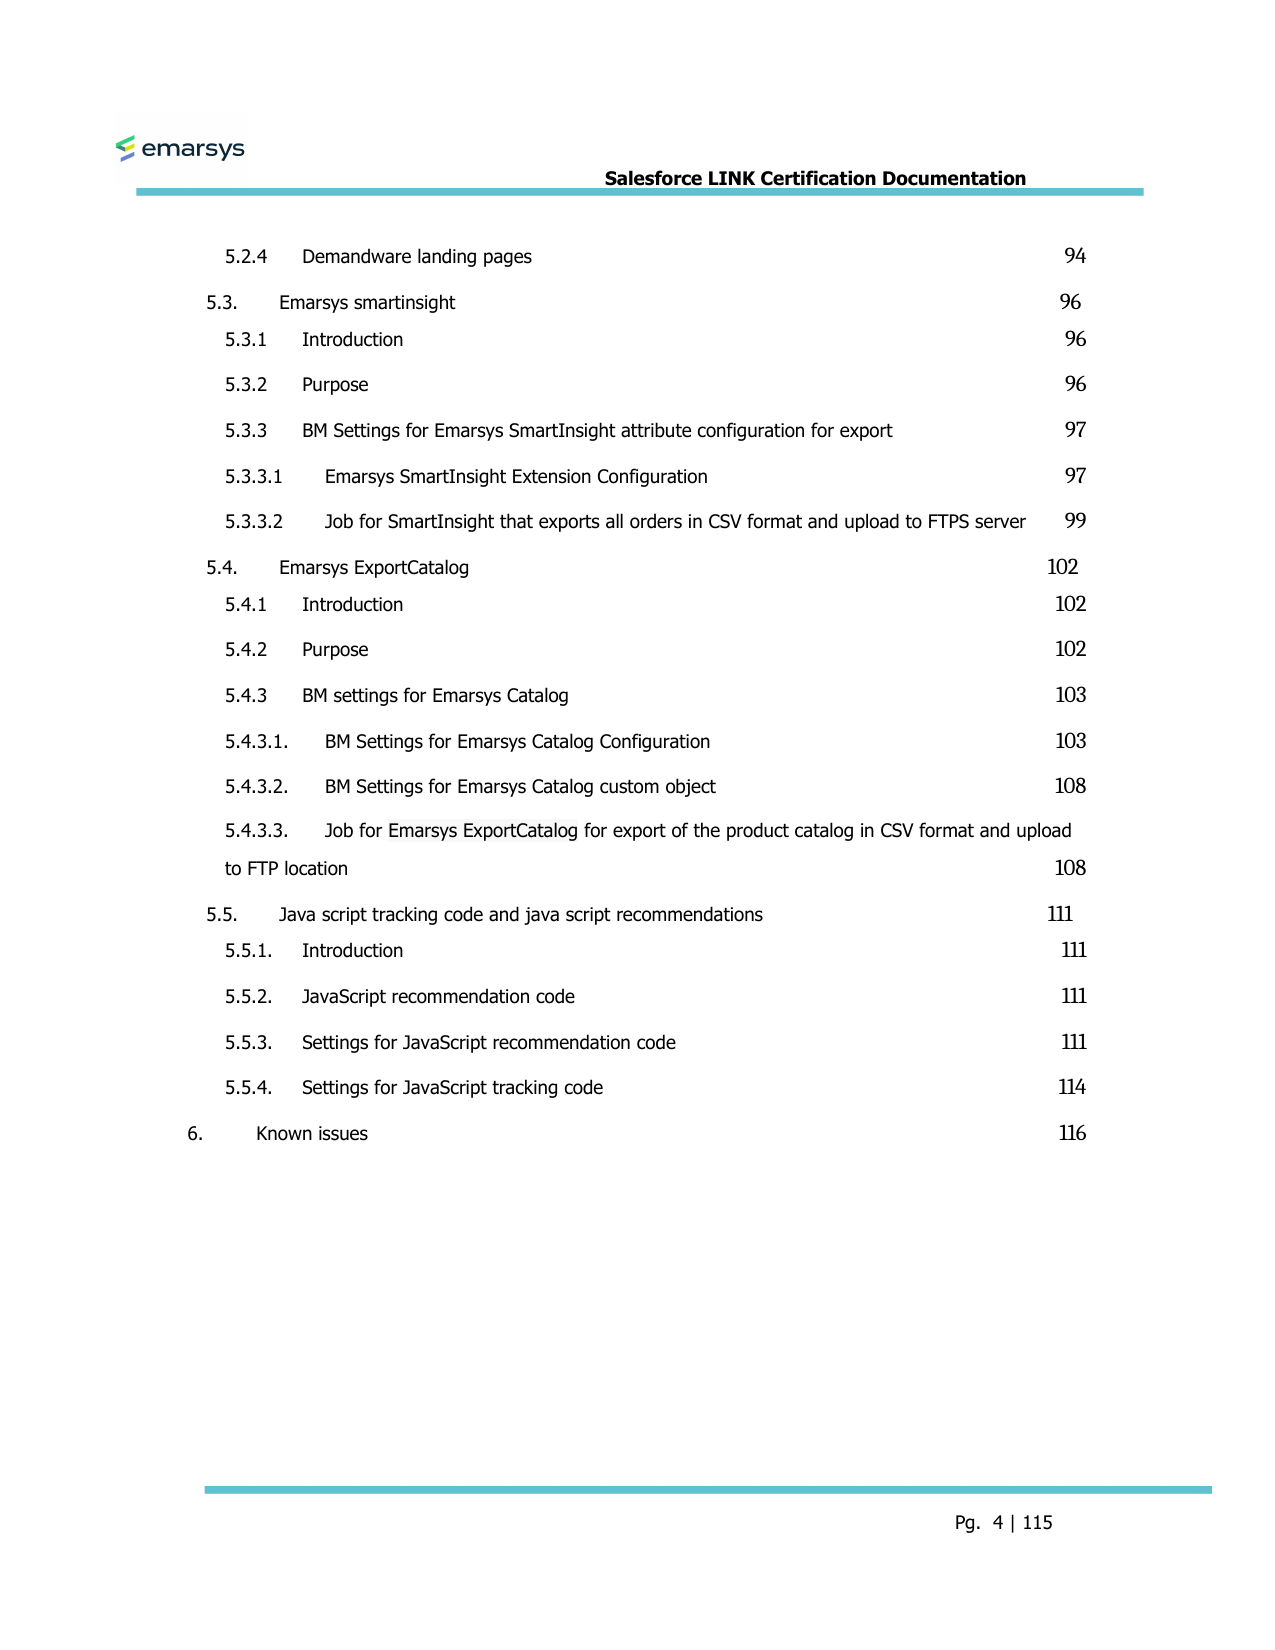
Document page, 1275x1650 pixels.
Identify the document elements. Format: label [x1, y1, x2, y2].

picture [136, 188, 1144, 196]
picture [113, 111, 247, 185]
picture [204, 1486, 1212, 1494]
